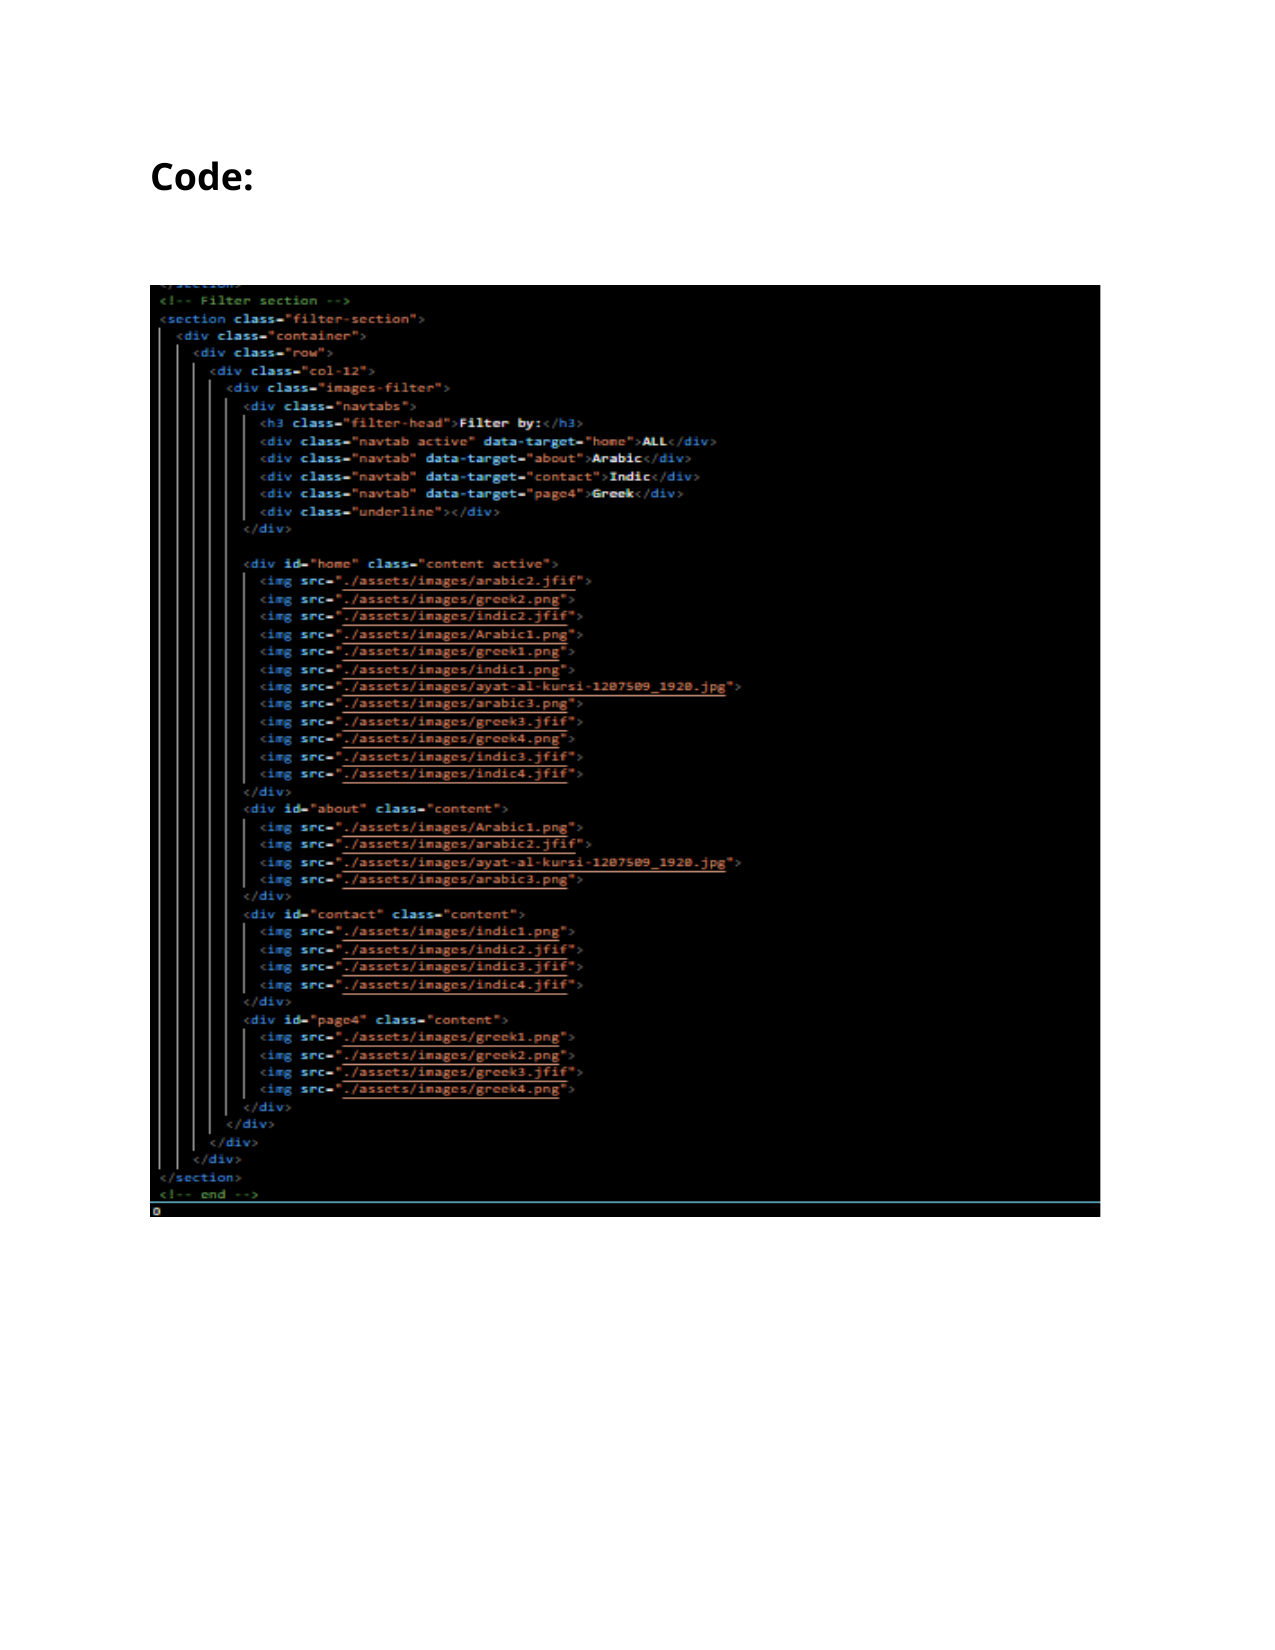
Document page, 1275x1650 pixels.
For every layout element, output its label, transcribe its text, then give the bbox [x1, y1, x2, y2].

text Code: [150, 150, 1125, 201]
picture [150, 285, 1101, 1217]
